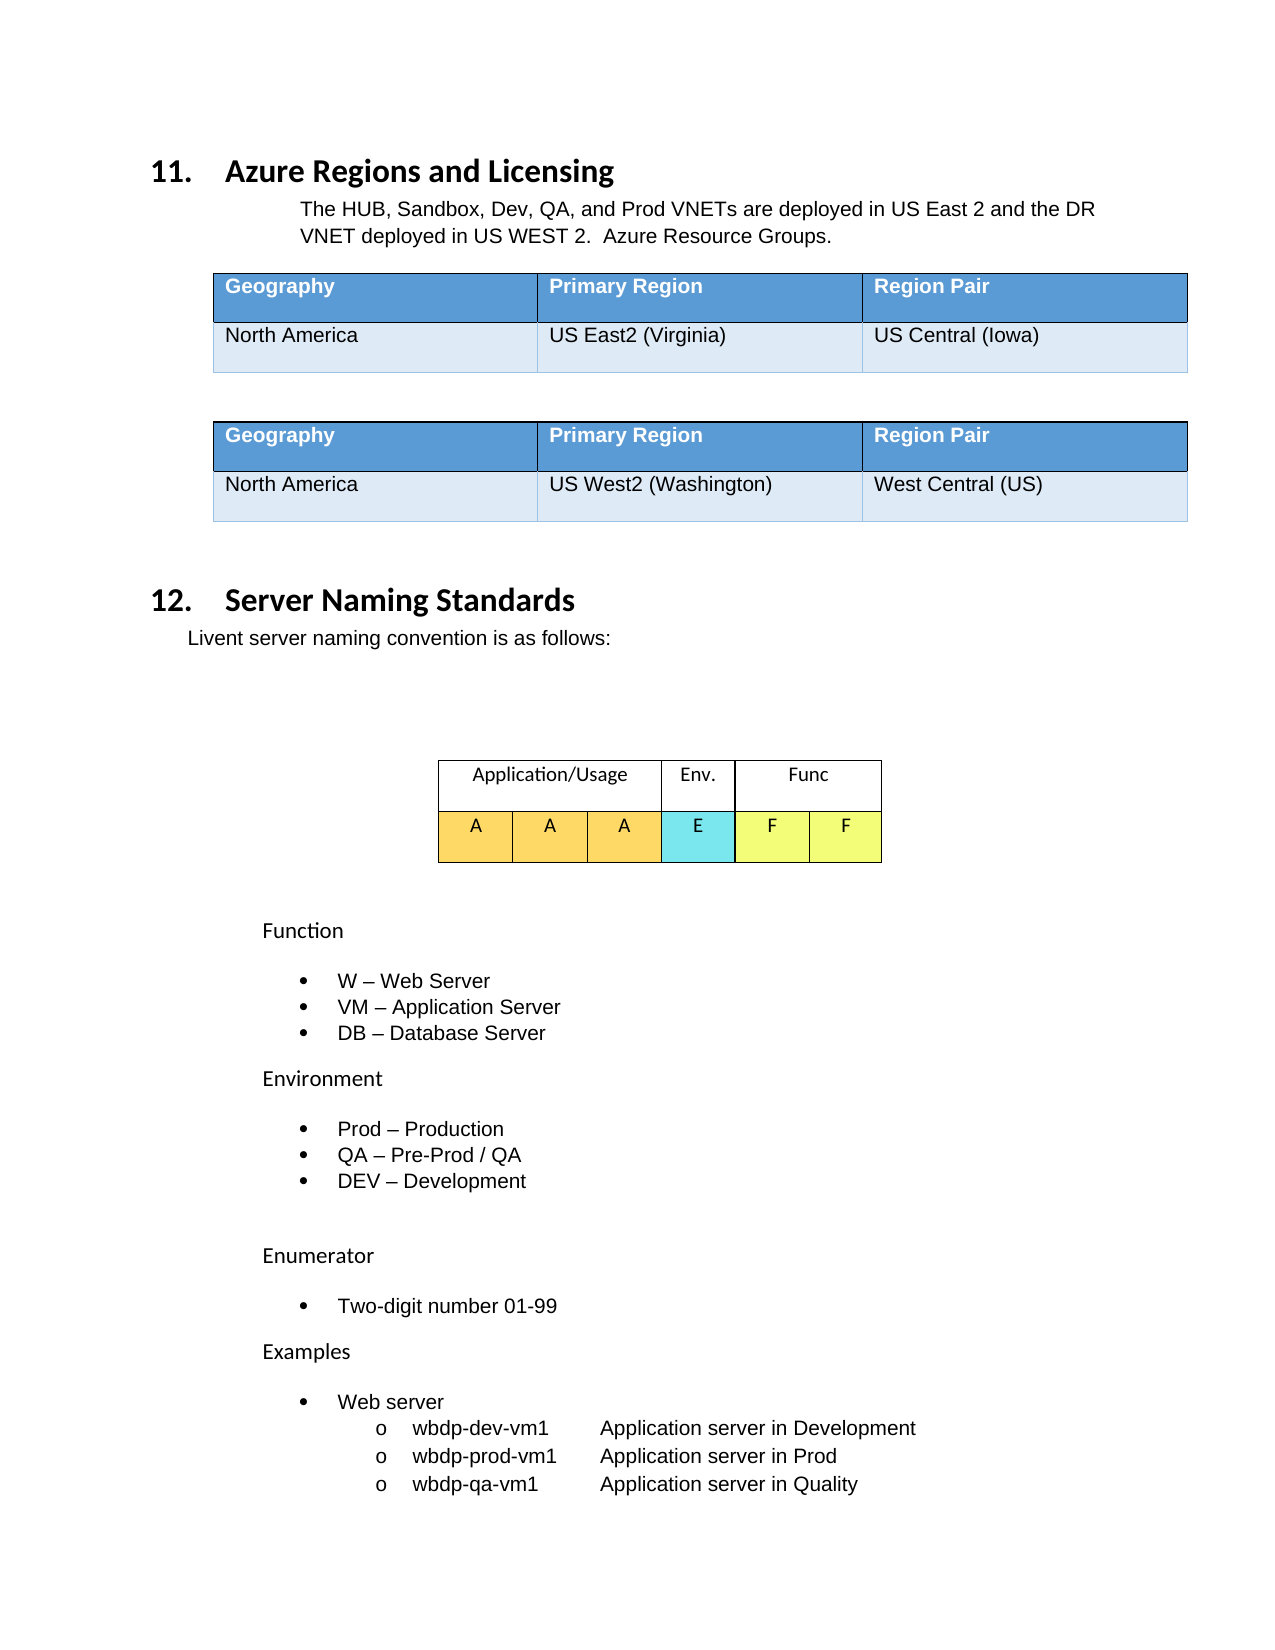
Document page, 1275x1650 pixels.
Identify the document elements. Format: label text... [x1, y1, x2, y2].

subtitle Server Naming Standards [150, 579, 1125, 620]
table_header Env. [662, 761, 734, 811]
list Prod – Production [300, 1117, 1125, 1141]
list wbdp-qa-vm1 Application server in Quality [375, 1471, 1125, 1497]
text Enumerator [262, 1241, 1125, 1269]
table_cell A [439, 812, 512, 862]
text Environment [262, 1064, 1125, 1092]
table_header Geography [214, 274, 537, 322]
table_header Application/Usage [439, 761, 661, 811]
table_cell F [810, 812, 881, 862]
list wbdp-prod-vm1 Application server in Prod [375, 1444, 1125, 1469]
text Livent server naming convention is as follows: [150, 626, 1125, 650]
text Function [262, 916, 1125, 944]
list DEV – Development [300, 1169, 1125, 1193]
list Web server [300, 1390, 1125, 1414]
table_cell F [736, 812, 809, 862]
table_header Region Pair [863, 274, 1187, 322]
table_cell North America [214, 472, 537, 521]
list wbdp-dev-vm1 Application server in Development [375, 1416, 1125, 1442]
table_cell North America [214, 323, 537, 372]
list Two-digit number 01-99 [300, 1294, 1125, 1318]
table_cell West Central (US) [863, 472, 1187, 521]
list VM – Application Server [300, 995, 1125, 1019]
list W – Web Server [300, 969, 1125, 993]
table_cell A [513, 812, 587, 862]
list The HUB, Sandbox, Dev, QA, and Prod VNETs are deployed in US East 2 and the DR VNET deployed in US WEST 2. Azure Resource Groups. [300, 197, 1125, 248]
table_cell US East2 (Virginia) [538, 323, 862, 372]
subtitle Azure Regions and Licensing [150, 150, 1125, 191]
table_cell US West2 (Washington) [538, 472, 862, 521]
table_cell US Central (Iowa) [863, 323, 1187, 372]
table_cell A [588, 812, 661, 862]
table_header Geography [214, 423, 537, 471]
table_header Primary Region [538, 423, 862, 471]
table_header Primary Region [538, 274, 862, 322]
table_header Region Pair [863, 423, 1187, 471]
list QA – Pre-Prod / QA [300, 1143, 1125, 1167]
table_header Func [736, 761, 881, 811]
text Examples [262, 1337, 1125, 1365]
table_cell E [662, 812, 734, 862]
list DB – Database Server [300, 1021, 1125, 1045]
